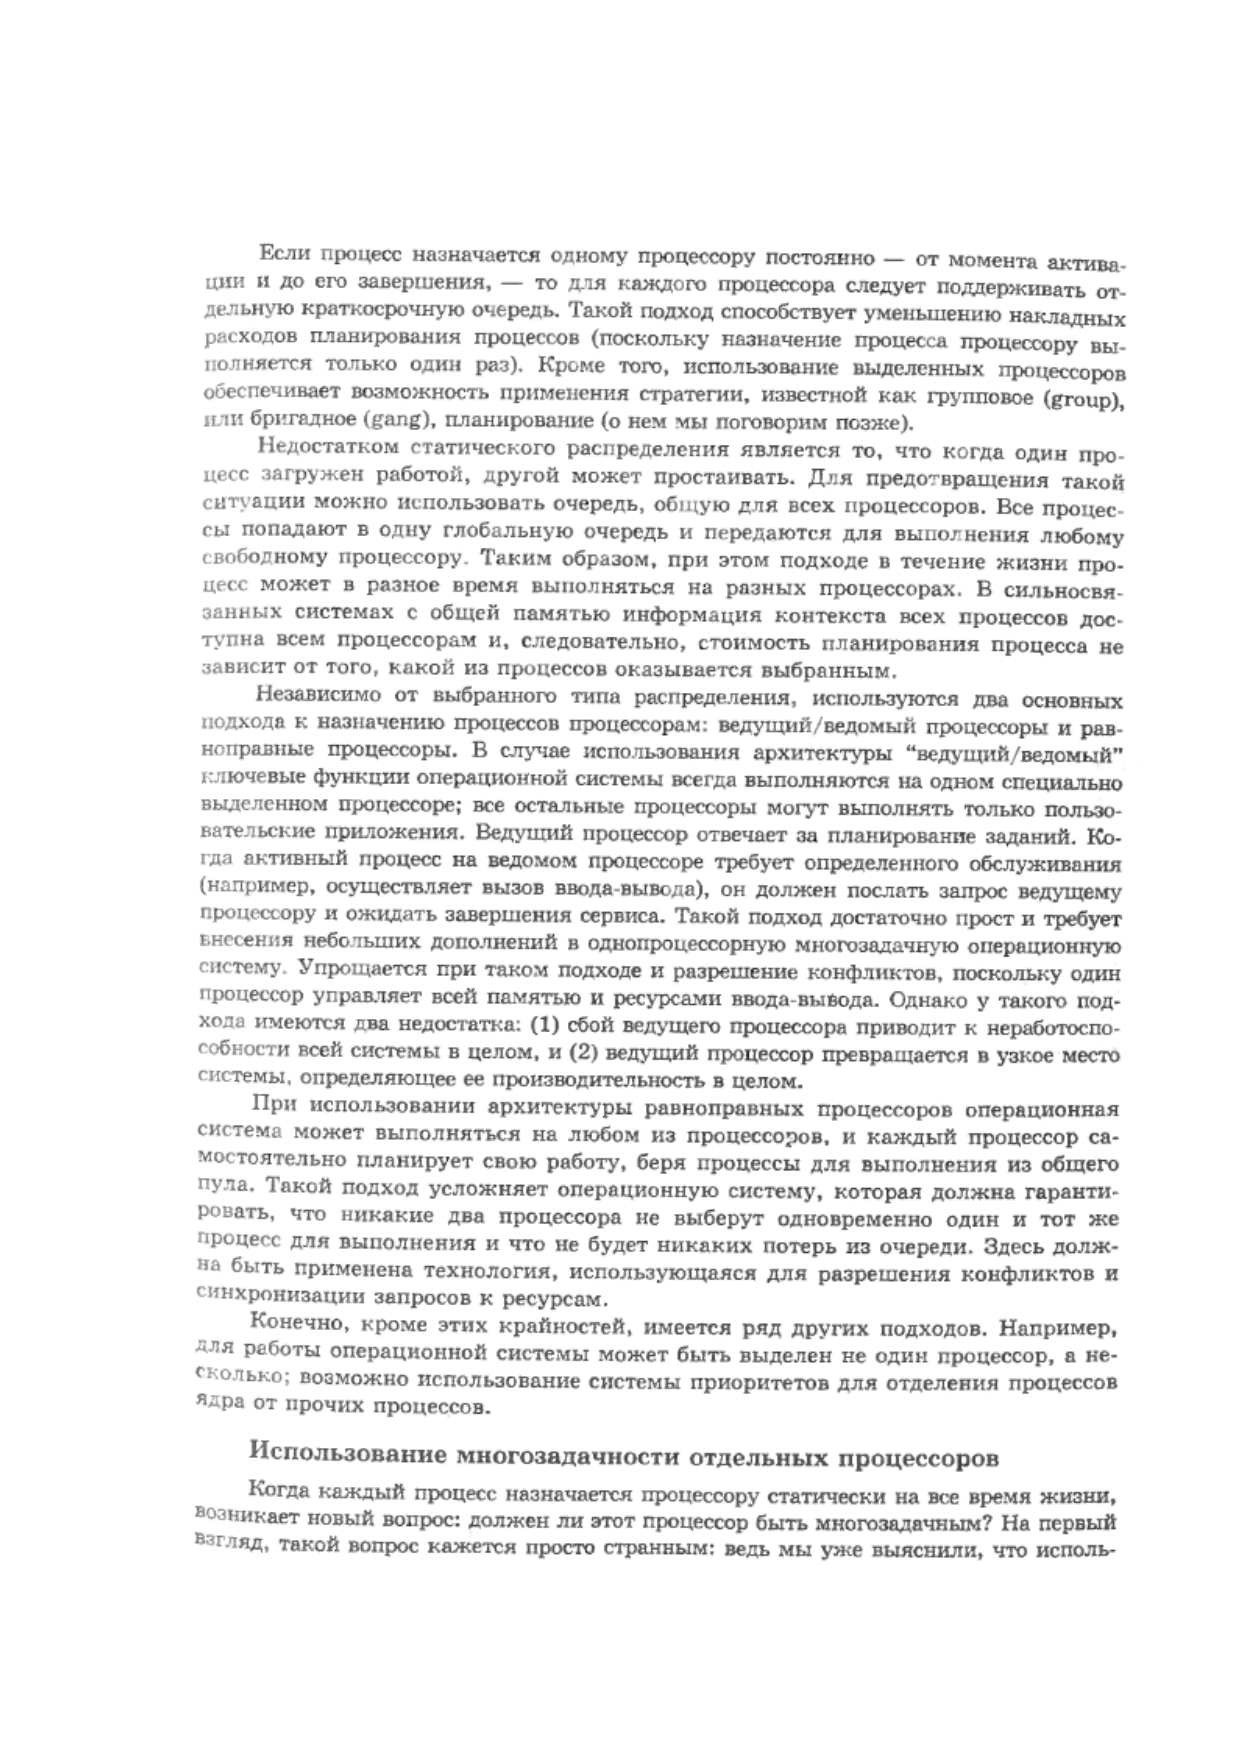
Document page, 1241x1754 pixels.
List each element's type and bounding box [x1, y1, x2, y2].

picture [177, 224, 1152, 1564]
